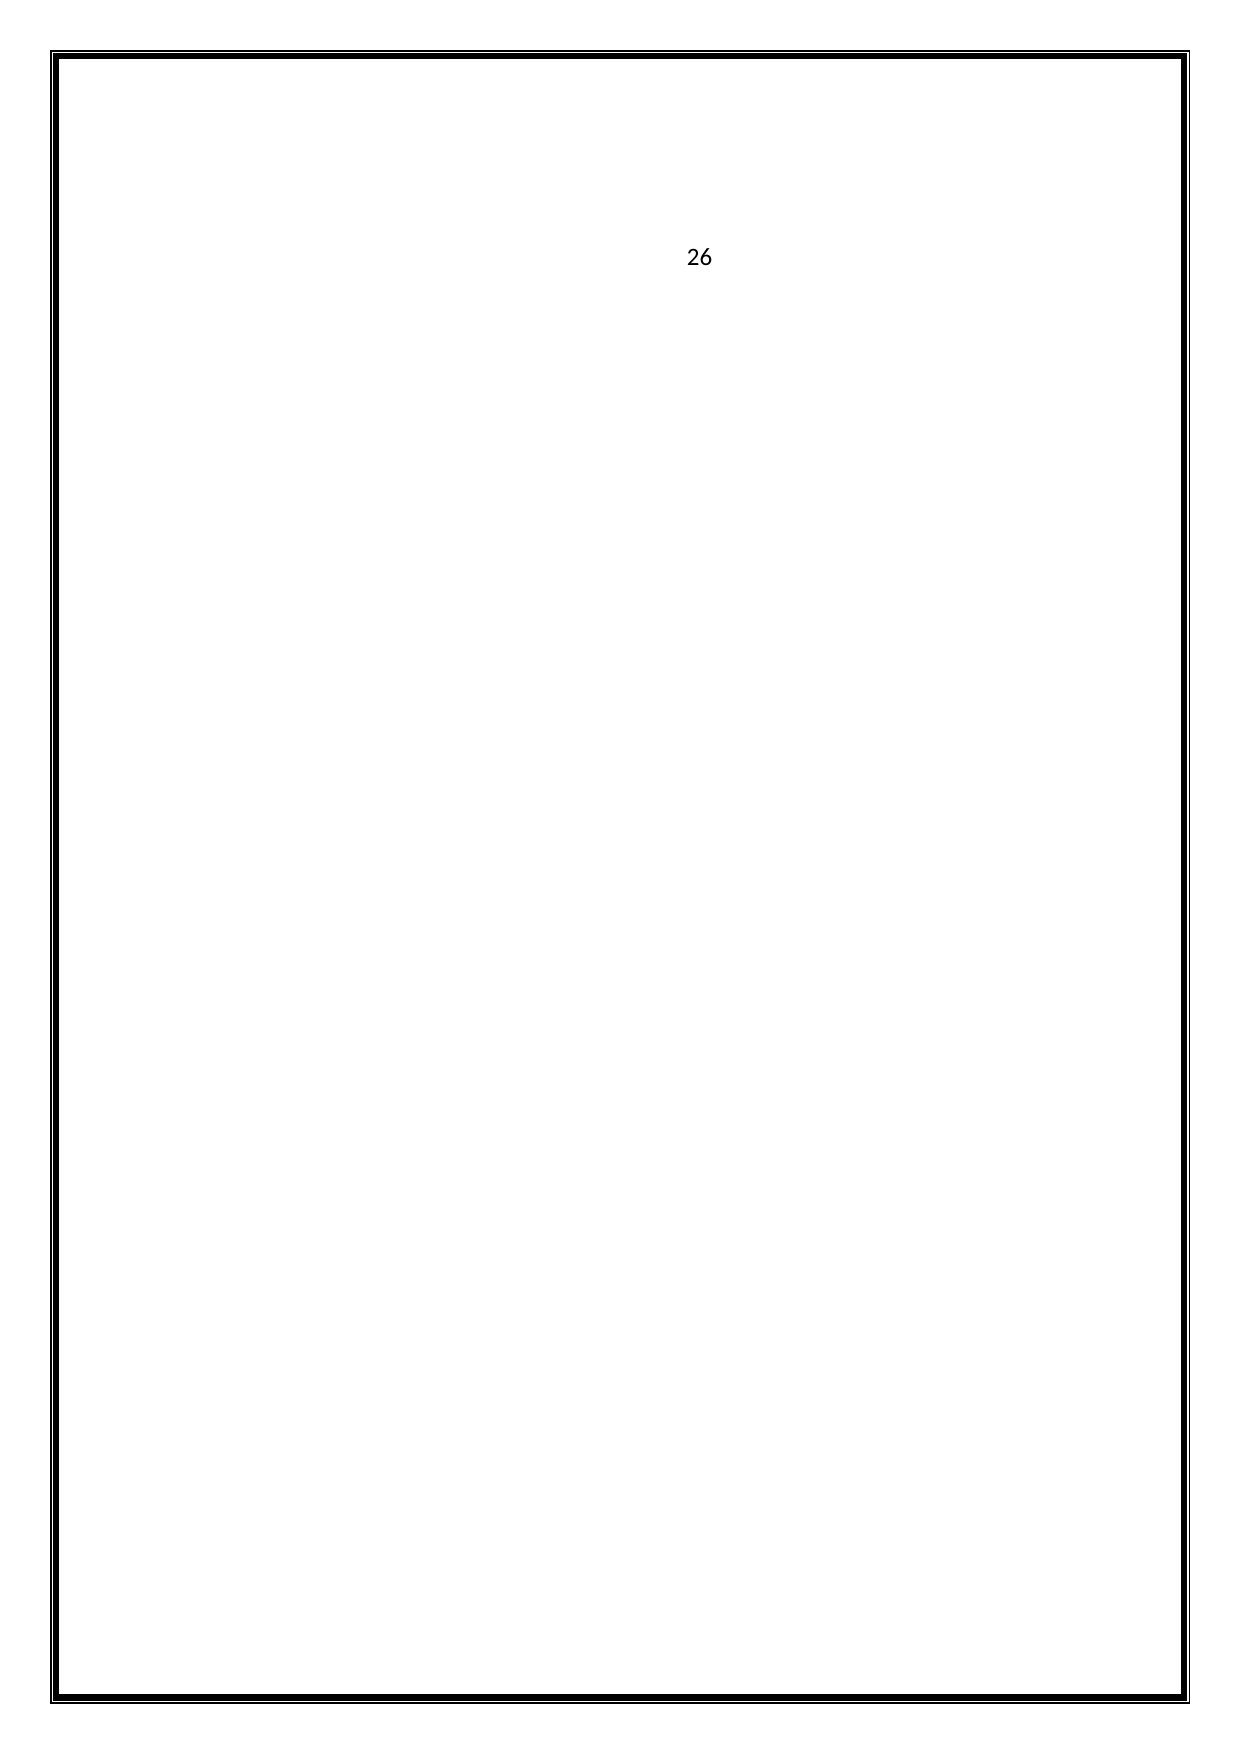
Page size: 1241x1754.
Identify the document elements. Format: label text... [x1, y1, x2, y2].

text 26 [150, 241, 1090, 272]
